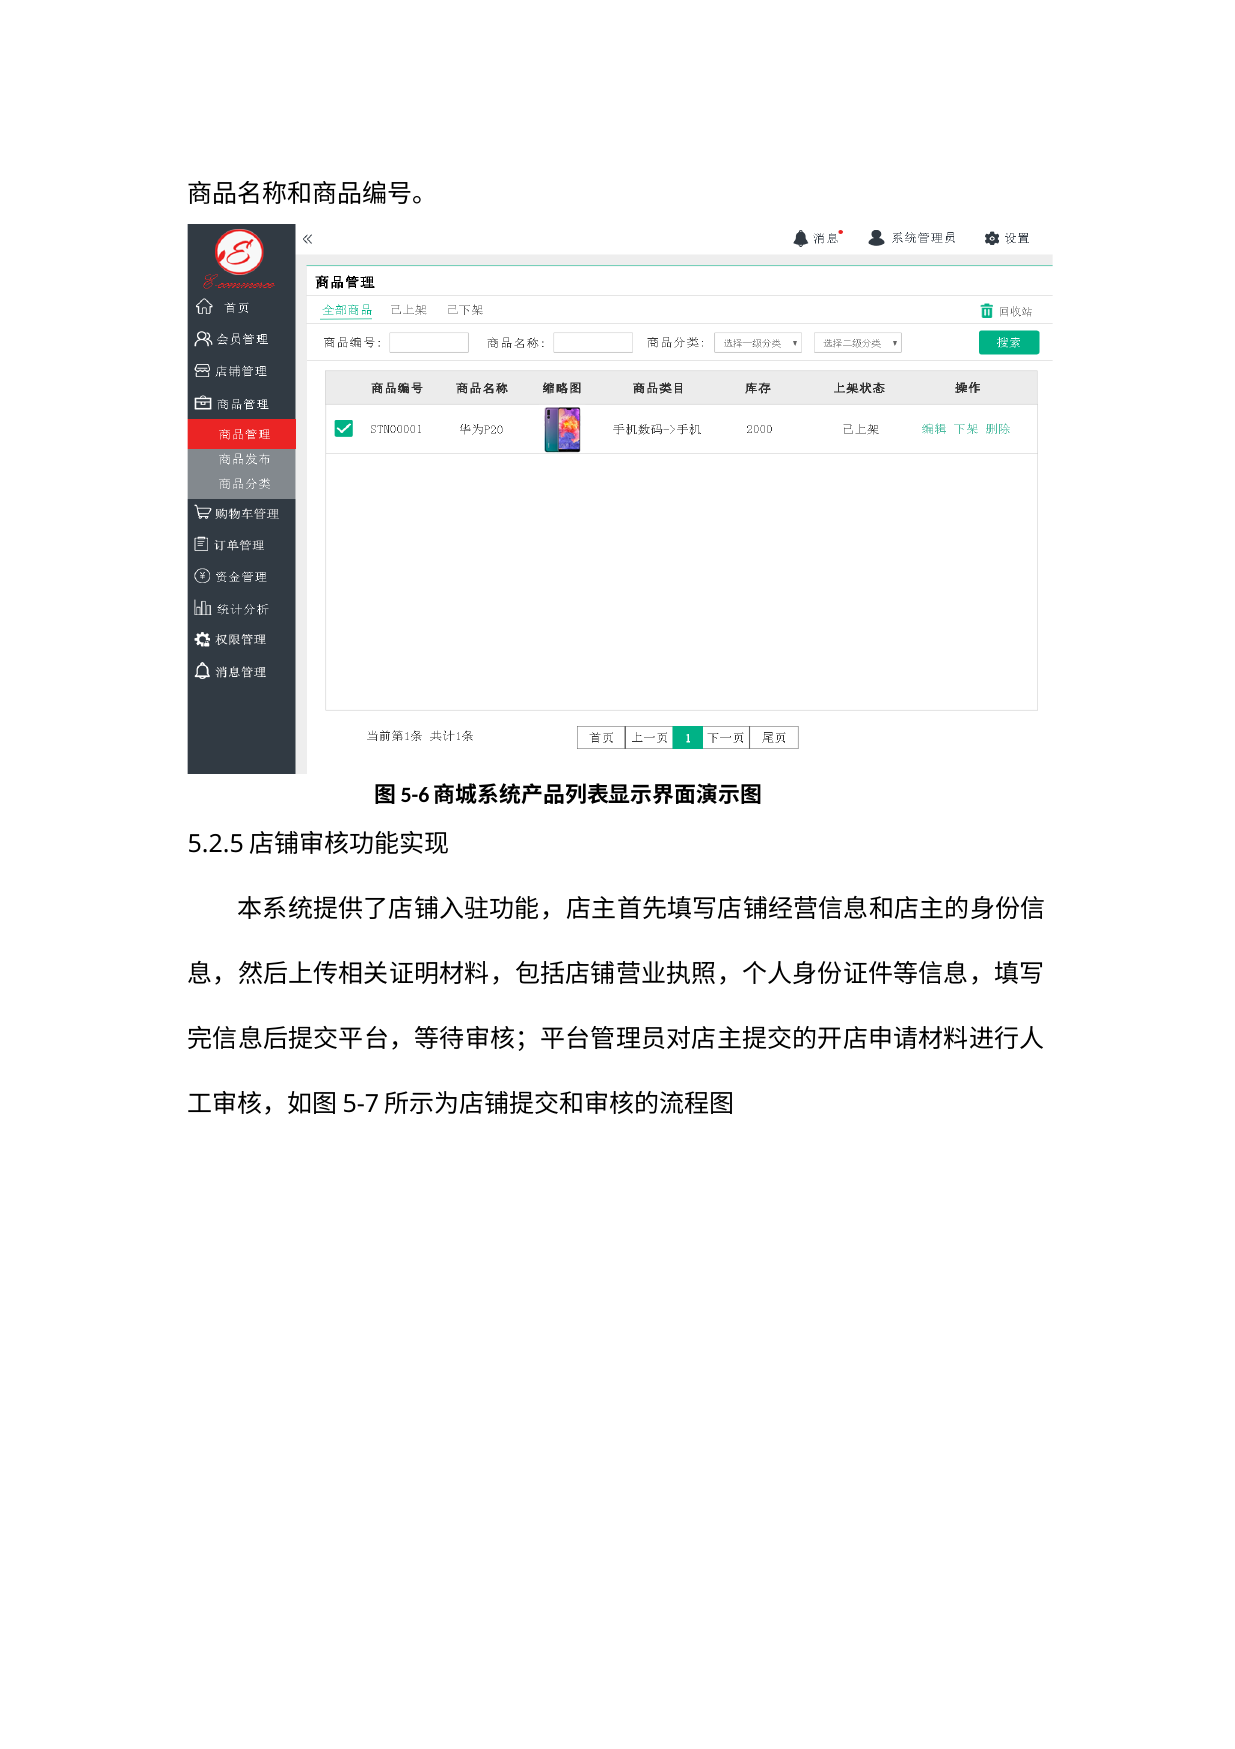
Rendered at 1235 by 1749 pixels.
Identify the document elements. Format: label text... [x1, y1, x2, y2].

text 本系统提供了店铺入驻功能，店主首先填写店铺经营信息和店主的身份信息，然后上传相关证明材料，包括店铺营业执照，个人身份证件等信息，填写完信息后提交平台，等待审核；平台管理员对店主提交的开店申请材料进行人工审核，如图5-7所示为店铺提交和审核的流程图 [187, 874, 1047, 1134]
text 5.2.5店铺审核功能实现 [187, 809, 1047, 874]
picture [187, 224, 1053, 774]
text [187, 159, 1047, 224]
text 图5-6商城系统产品列表显示界面演示图 [187, 777, 1047, 809]
